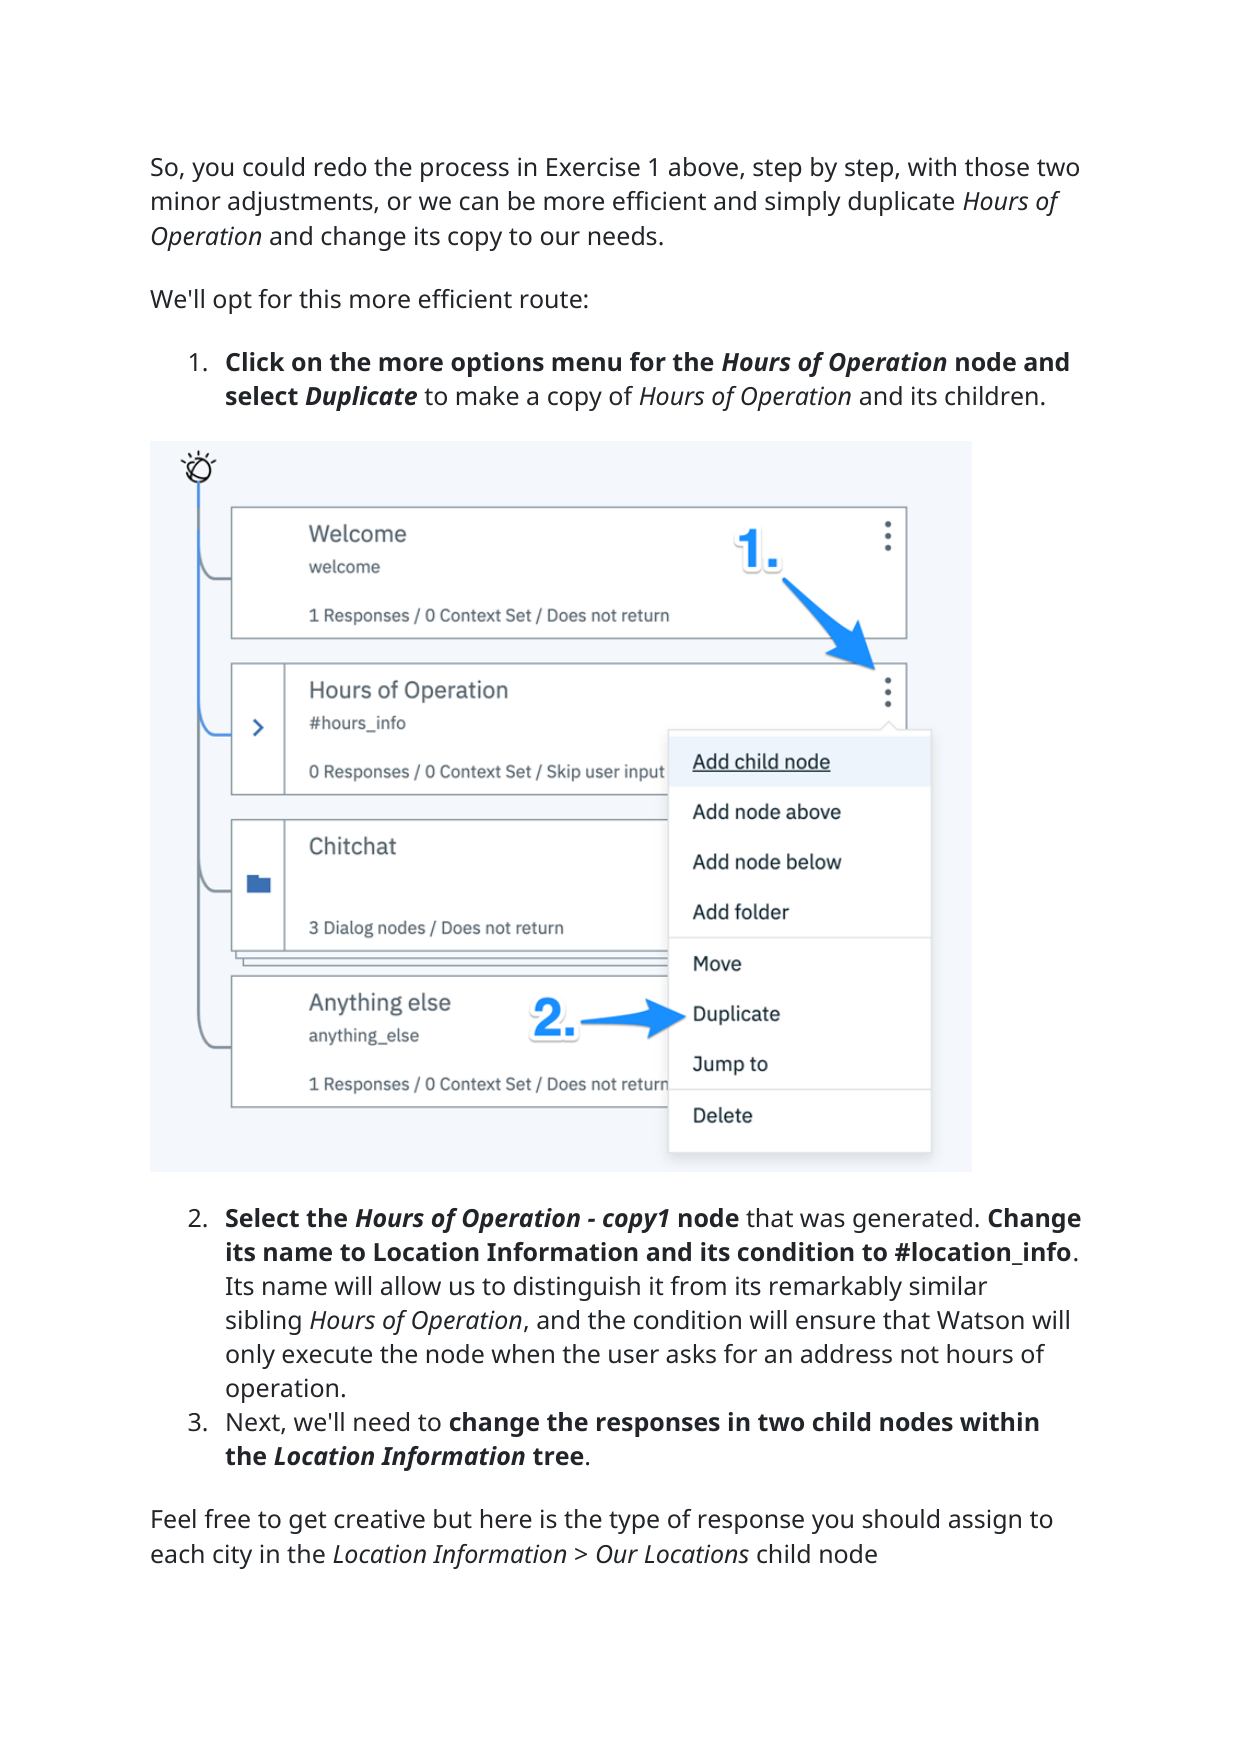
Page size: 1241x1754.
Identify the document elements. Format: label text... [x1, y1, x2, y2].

list Select the Hours of Operation - copy1 node that was generated. Change its name to Location Information and its condition to #location_info. Its name will allow us to distinguish it from its remarkably similar sibling Hours of Operation, and the condition will ensure that Watson will only execute the node when the user asks for an address not hours of operation. [187, 1201, 1090, 1405]
list Click on the more options menu for the Hours of Operation node and select Duplicate to make a copy of Hours of Operation and its children. [187, 344, 1090, 413]
text Feel free to get creative but here is the type of response you should assign to each city in the Location Information > Our Locations child node [150, 1502, 1090, 1570]
text We'll opt for this more efficient route: [150, 281, 1090, 315]
text So, you could redo the process in Exercise 1 above, step by step, with those two minor adjustments, or we can be more efficient and simply duplicate Hours of Operation and change its copy to our needs. [150, 150, 1090, 252]
picture [150, 441, 972, 1172]
list Next, we'll need to change the responses in two child nodes within the Location Information tree. [187, 1405, 1090, 1473]
